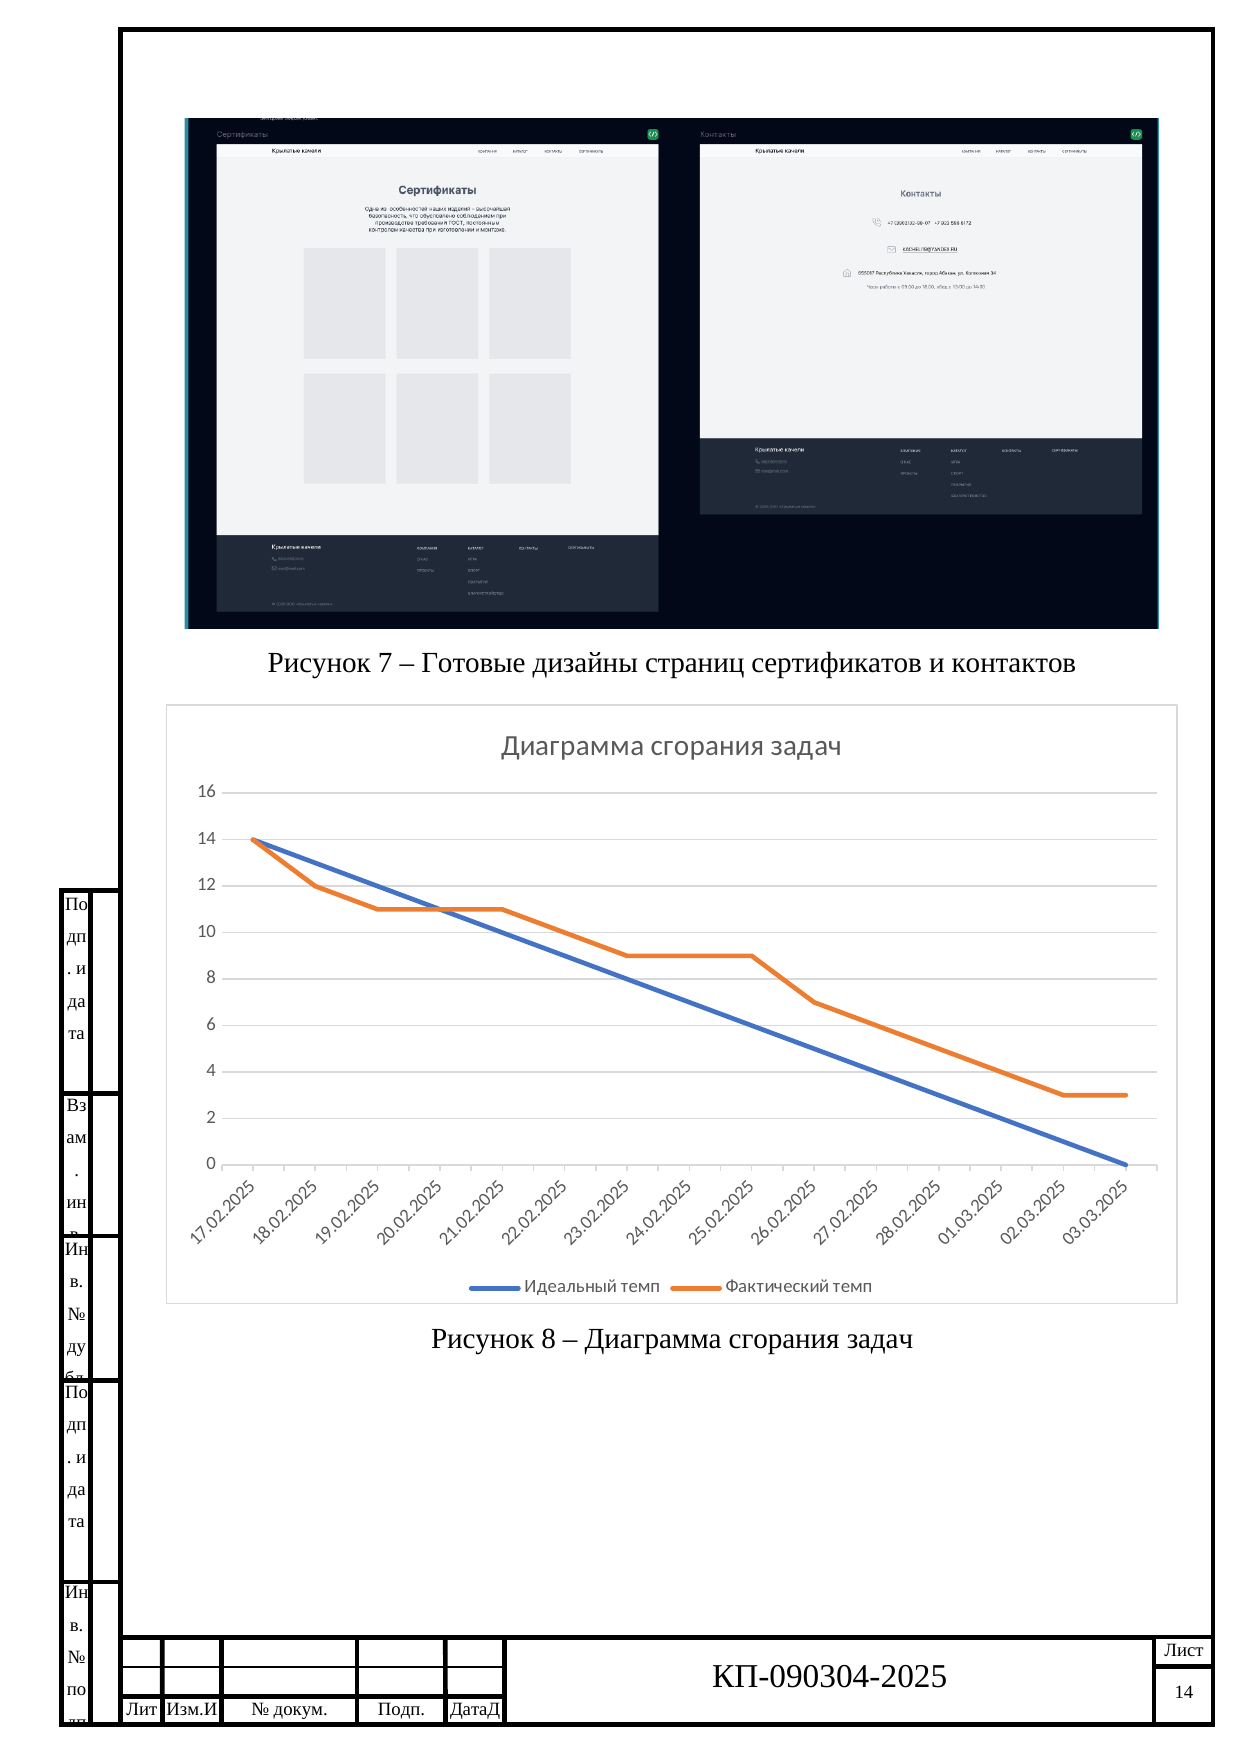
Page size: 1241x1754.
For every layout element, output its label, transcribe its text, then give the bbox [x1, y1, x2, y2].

text Рисунок 7 – Готовые дизайны страниц сертификатов и контактов [162, 646, 1181, 679]
text Рисунок 8 – Диаграмма сгорания задач [162, 1321, 1181, 1355]
picture [184, 118, 1159, 629]
